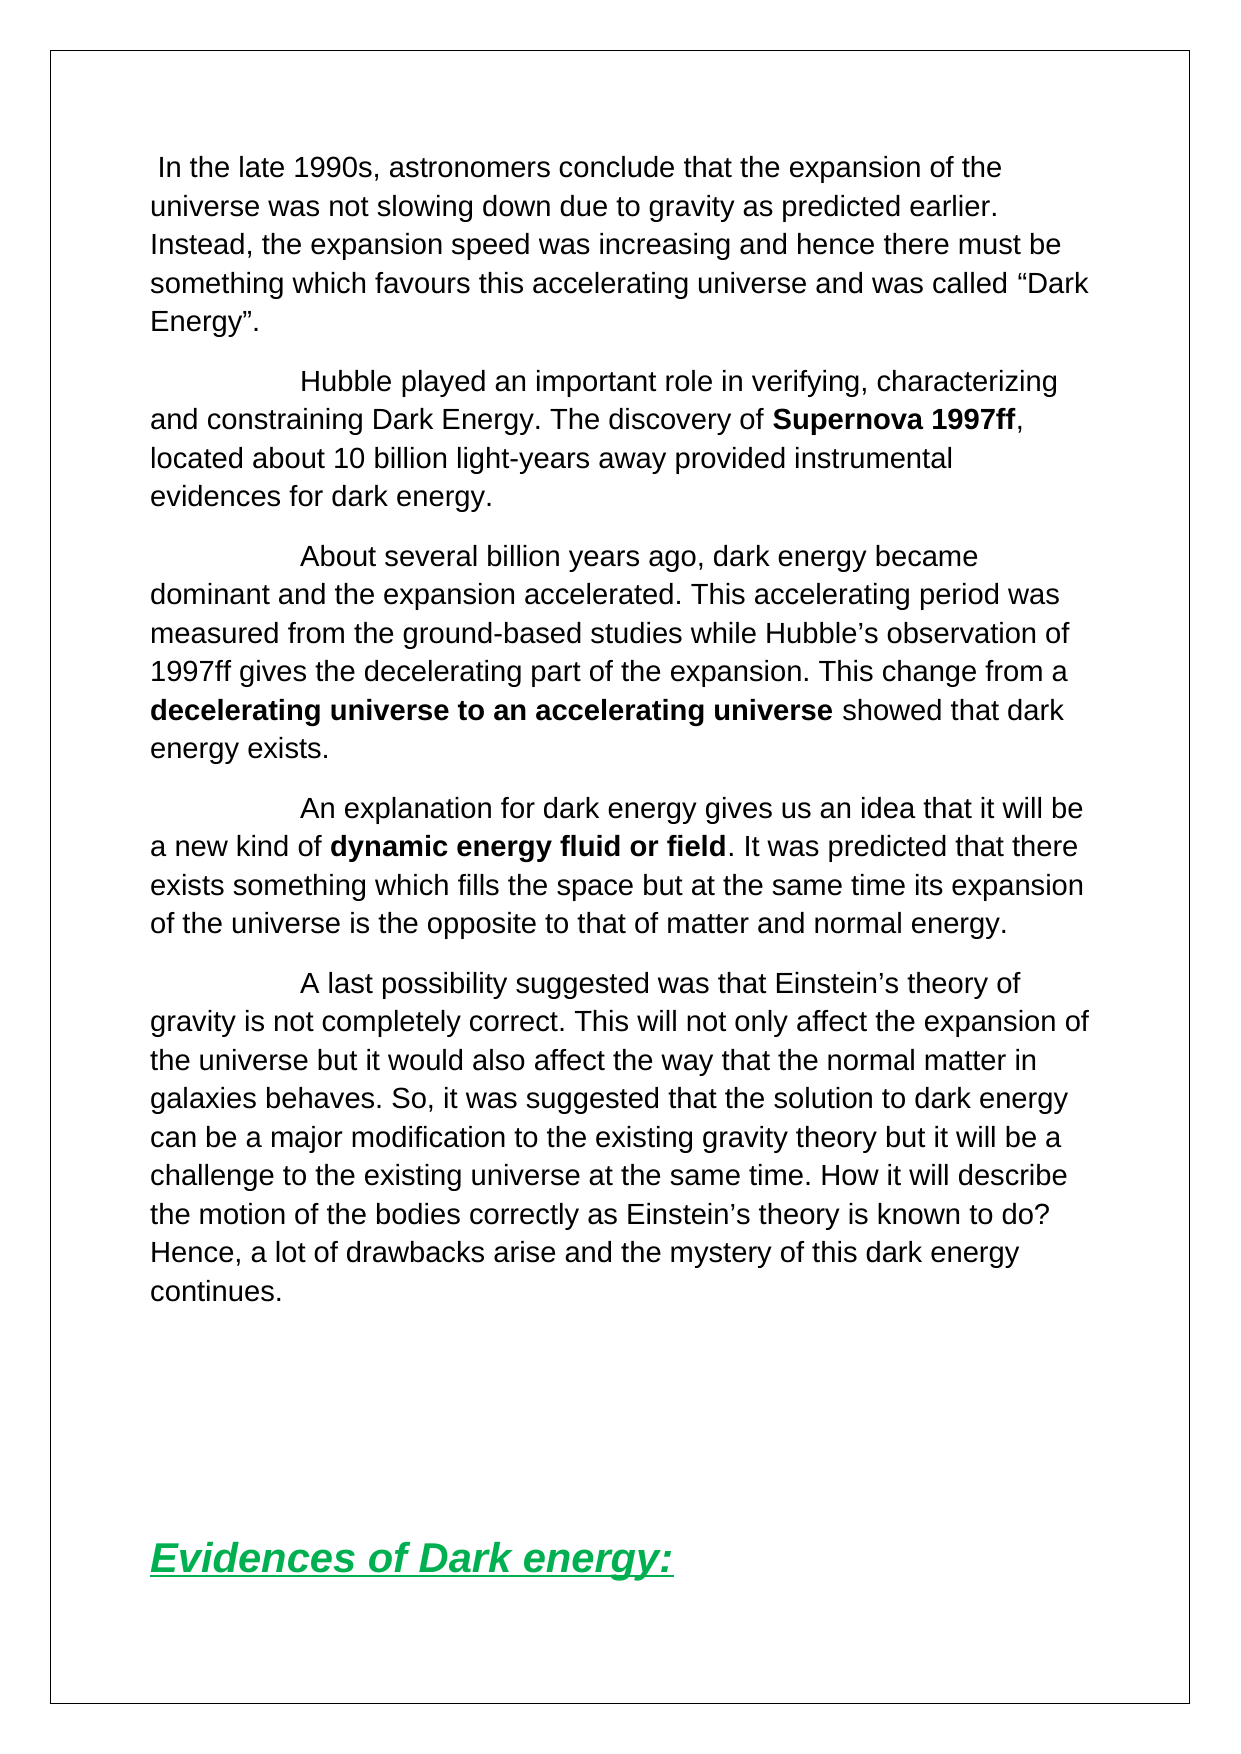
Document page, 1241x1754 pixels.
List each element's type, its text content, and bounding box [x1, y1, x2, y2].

text In the late 1990s, astronomers conclude that the expansion of the universe was not slowing down due to gravity as predicted earlier. Instead, the expansion speed was increasing and hence there must be something which favours this accelerating universe and was called “Dark Energy”. [150, 150, 1090, 338]
text Evidences of Dark energy: [150, 1534, 1090, 1582]
text A last possibility suggested was that Einstein’s theory of gravity is not completely correct. This will not only affect the expansion of the universe but it would also affect the way that the normal matter in galaxies behaves. So, it was suggested that the solution to dark energy can be a major modification to the existing gravity theory but it will be a challenge to the existing universe at the same time. How it will describe the motion of the bodies correctly as Einstein’s theory is known to do? Hence, a lot of drawbacks arise and the mystery of this dark energy continues. [150, 966, 1090, 1308]
text An explanation for dark energy gives us an idea that it will be a new kind of dynamic energy fluid or field. It was predicted that there exists something which fills the space but at the same time its expansion of the universe is the opposite to that of matter and normal energy. [150, 791, 1090, 940]
text Hubble played an important role in verifying, characterizing and constraining Dark Energy. The discovery of Supernova 1997ff, located about 10 billion light-years away provided instrumental evidences for dark energy. [150, 363, 1090, 513]
text About several billion years ago, dark energy became dominant and the expansion accelerated. This accelerating period was measured from the ground-based studies while Hubble’s observation of 1997ff gives the decelerating part of the expansion. This change from a decelerating universe to an accelerating universe showed that dark energy exists. [150, 538, 1090, 765]
